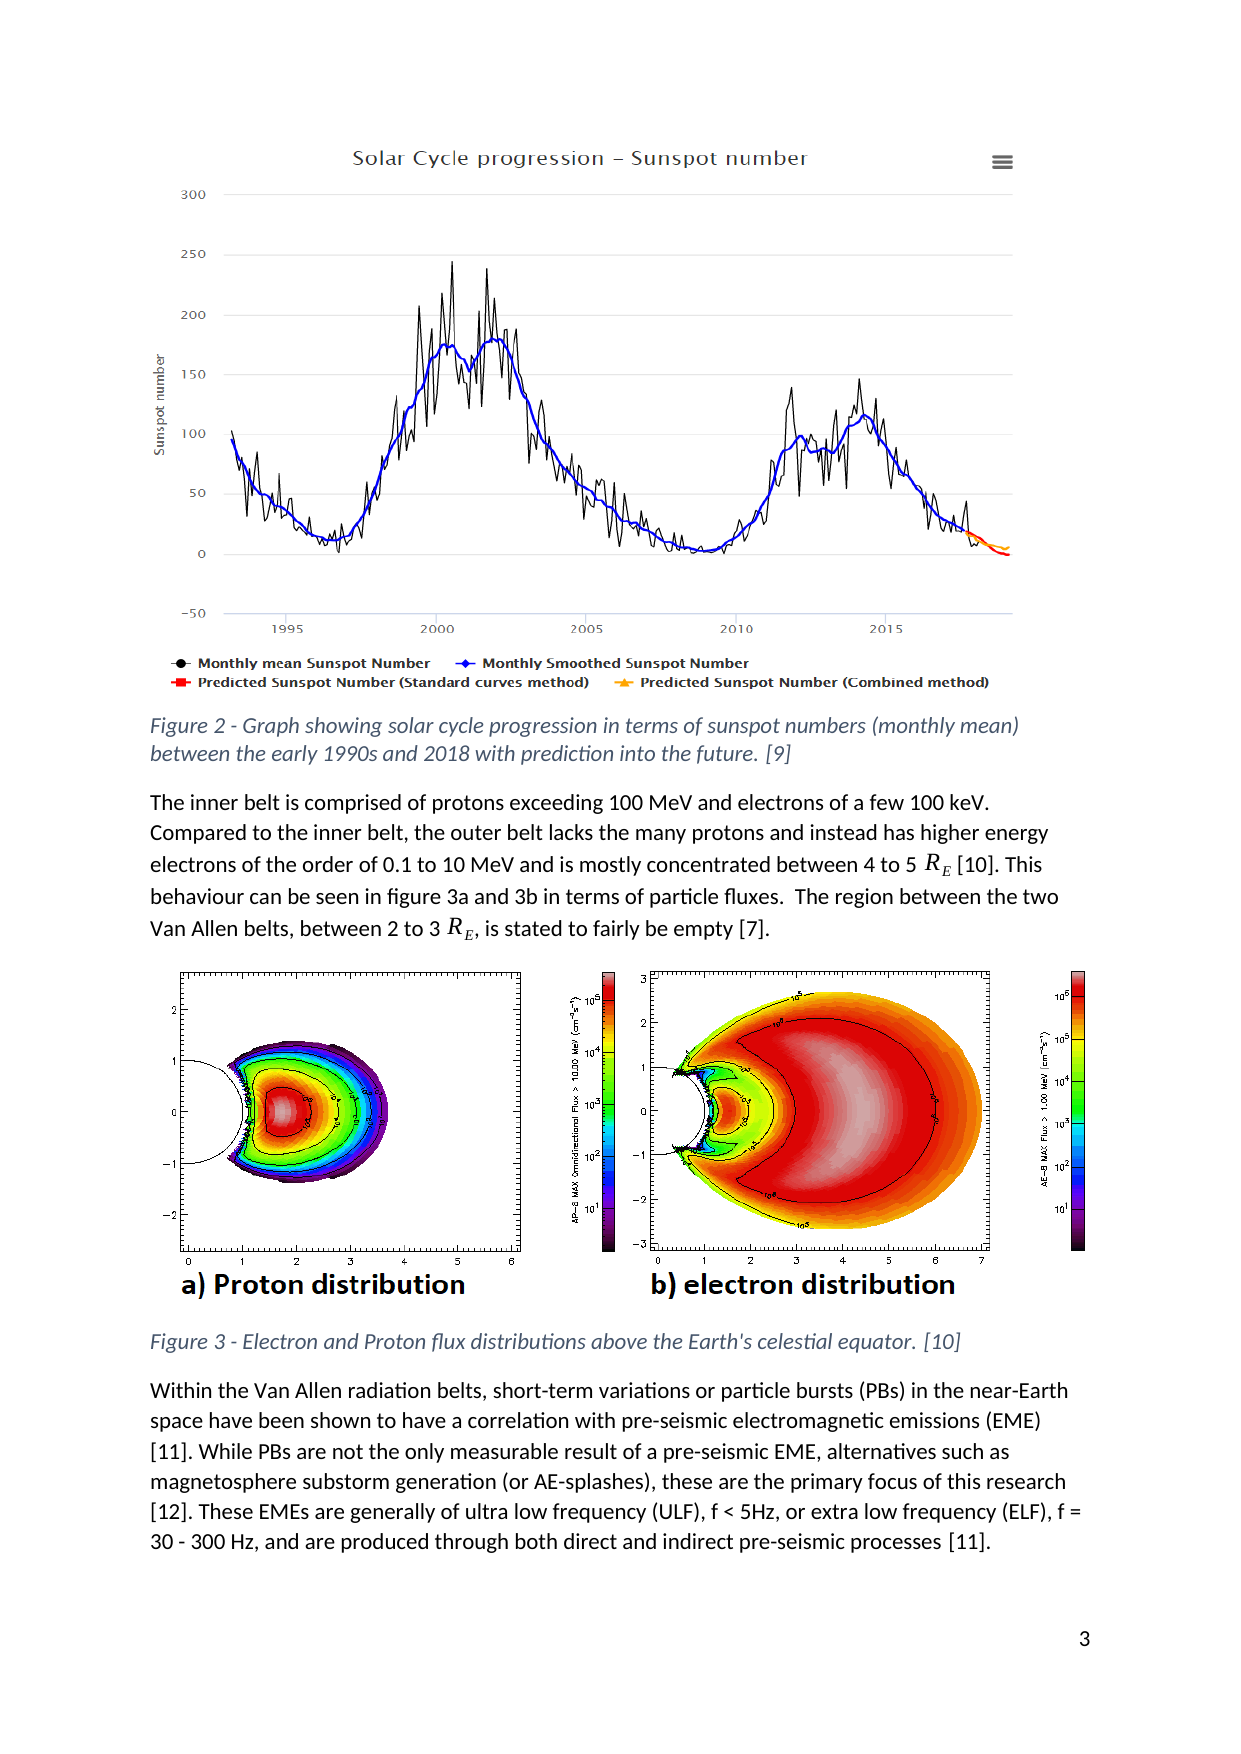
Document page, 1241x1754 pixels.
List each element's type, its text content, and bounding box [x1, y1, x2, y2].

picture [150, 962, 1091, 1309]
text Within the Van Allen radiation belts, short-term variations or particle bursts (PBs) in the near-Earth space have been shown to have a correlation with pre-seismic electromagnetic emissions (EME) . While PBs are not the only measurable result of a pre-seismic EME, alternatives such as magnetosphere substorm generation (or AE-splashes), these are the primary focus of this research . These EMEs are generally of ultra low frequency (ULF), f < 5Hz, or extra low frequency (ELF), f = 30 - 300 Hz, and are produced through both direct and indirect pre-seismic processes . [150, 1376, 1090, 1555]
picture [150, 150, 1013, 693]
text Figure 2 - Graph showing solar cycle progression in terms of sunspot numbers (monthly mean) between the early 1990s and 2018 with prediction into the future. [150, 711, 1090, 767]
text Figure 3 - Electron and Proton flux distributions above the Earth's celestial equator. [150, 1327, 1090, 1356]
text The inner belt is comprised of protons exceeding 100 MeV and electrons of a few 100 keV. Compared to the inner belt, the outer belt lacks the many protons and instead has higher energy electrons of the order of 0.1 to 10 MeV and is mostly concentrated between 4 to 5 . This behaviour can be seen in figure 3a and 3b in terms of particle fluxes. The region between the two Van Allen belts, between 2 to 3 , is stated to fairly be empty . [150, 788, 1090, 944]
